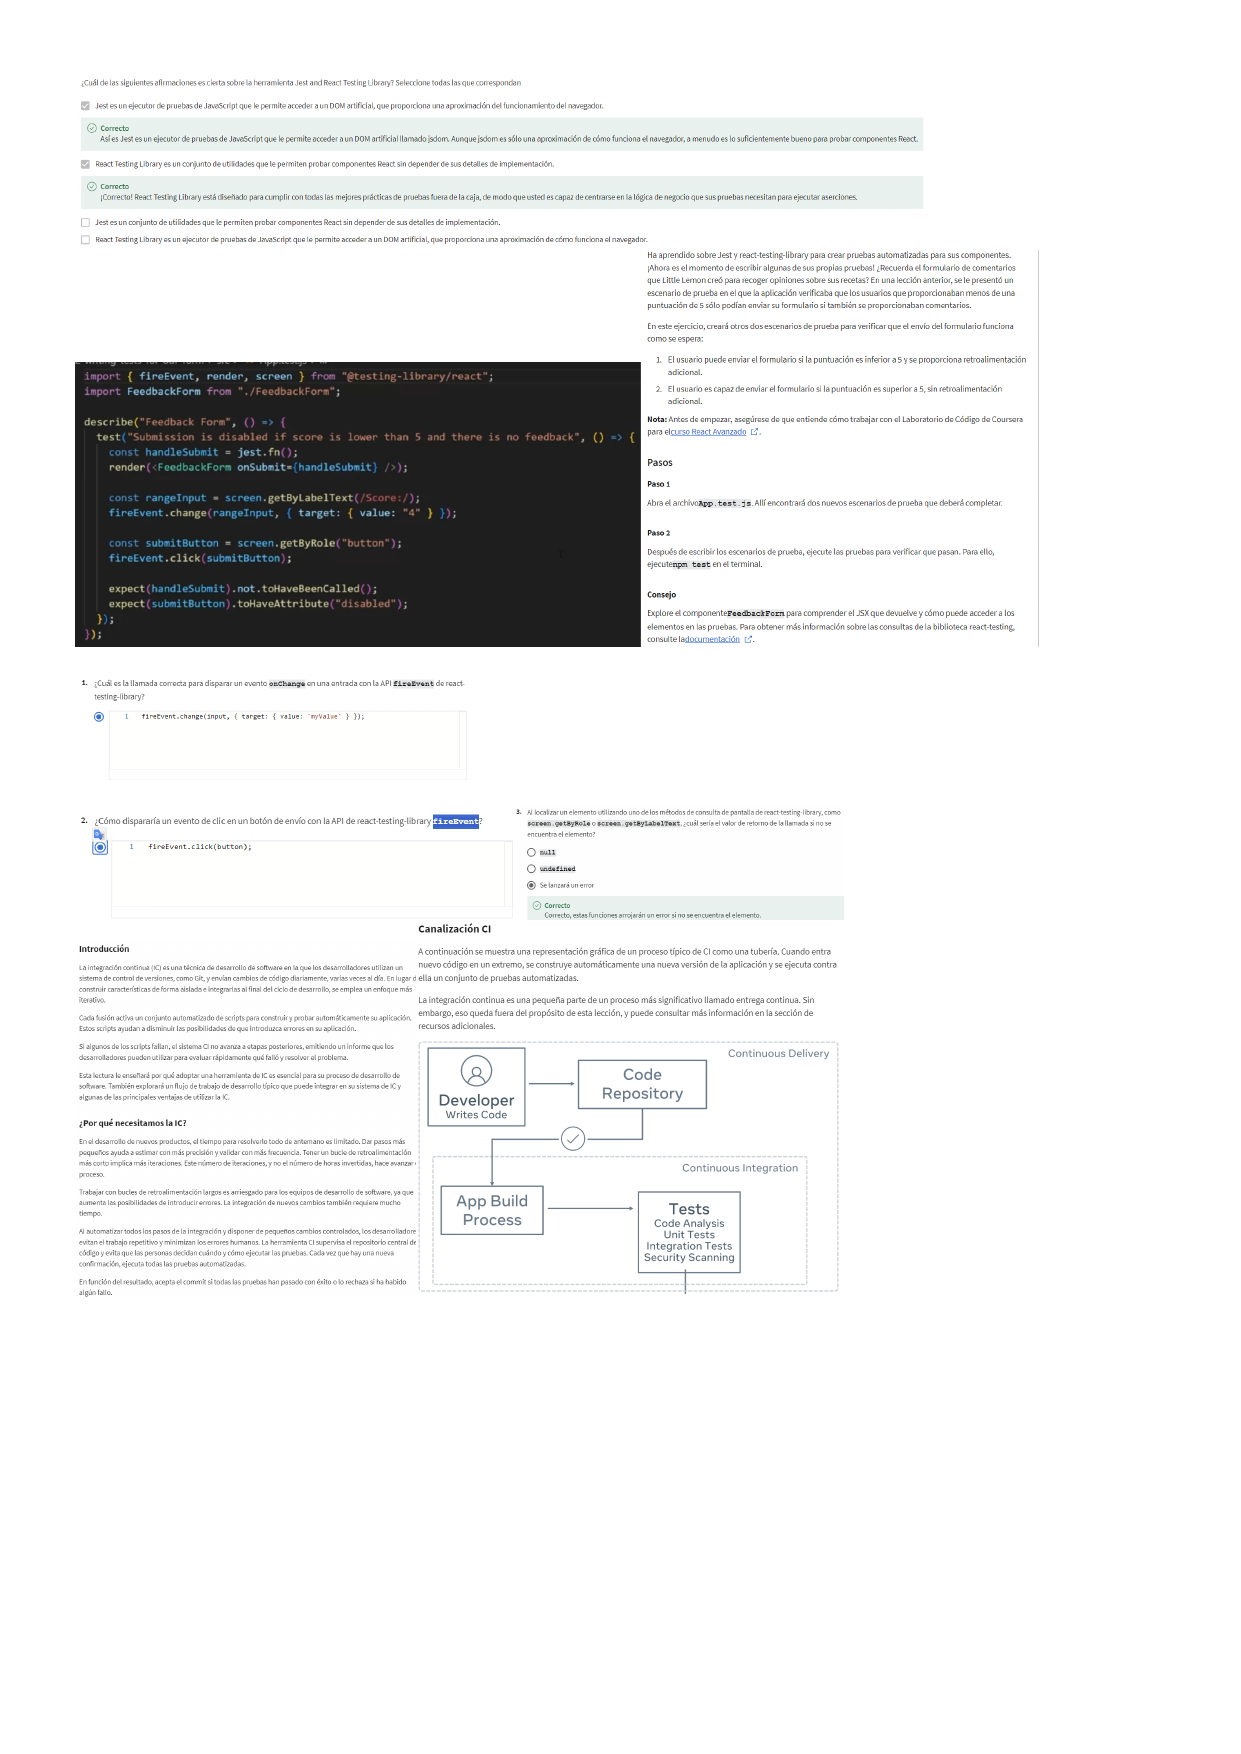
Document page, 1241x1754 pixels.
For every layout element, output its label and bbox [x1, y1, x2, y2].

picture [75, 75, 924, 249]
picture [75, 921, 848, 1298]
picture [75, 250, 1039, 647]
picture [75, 665, 488, 785]
picture [75, 803, 845, 920]
